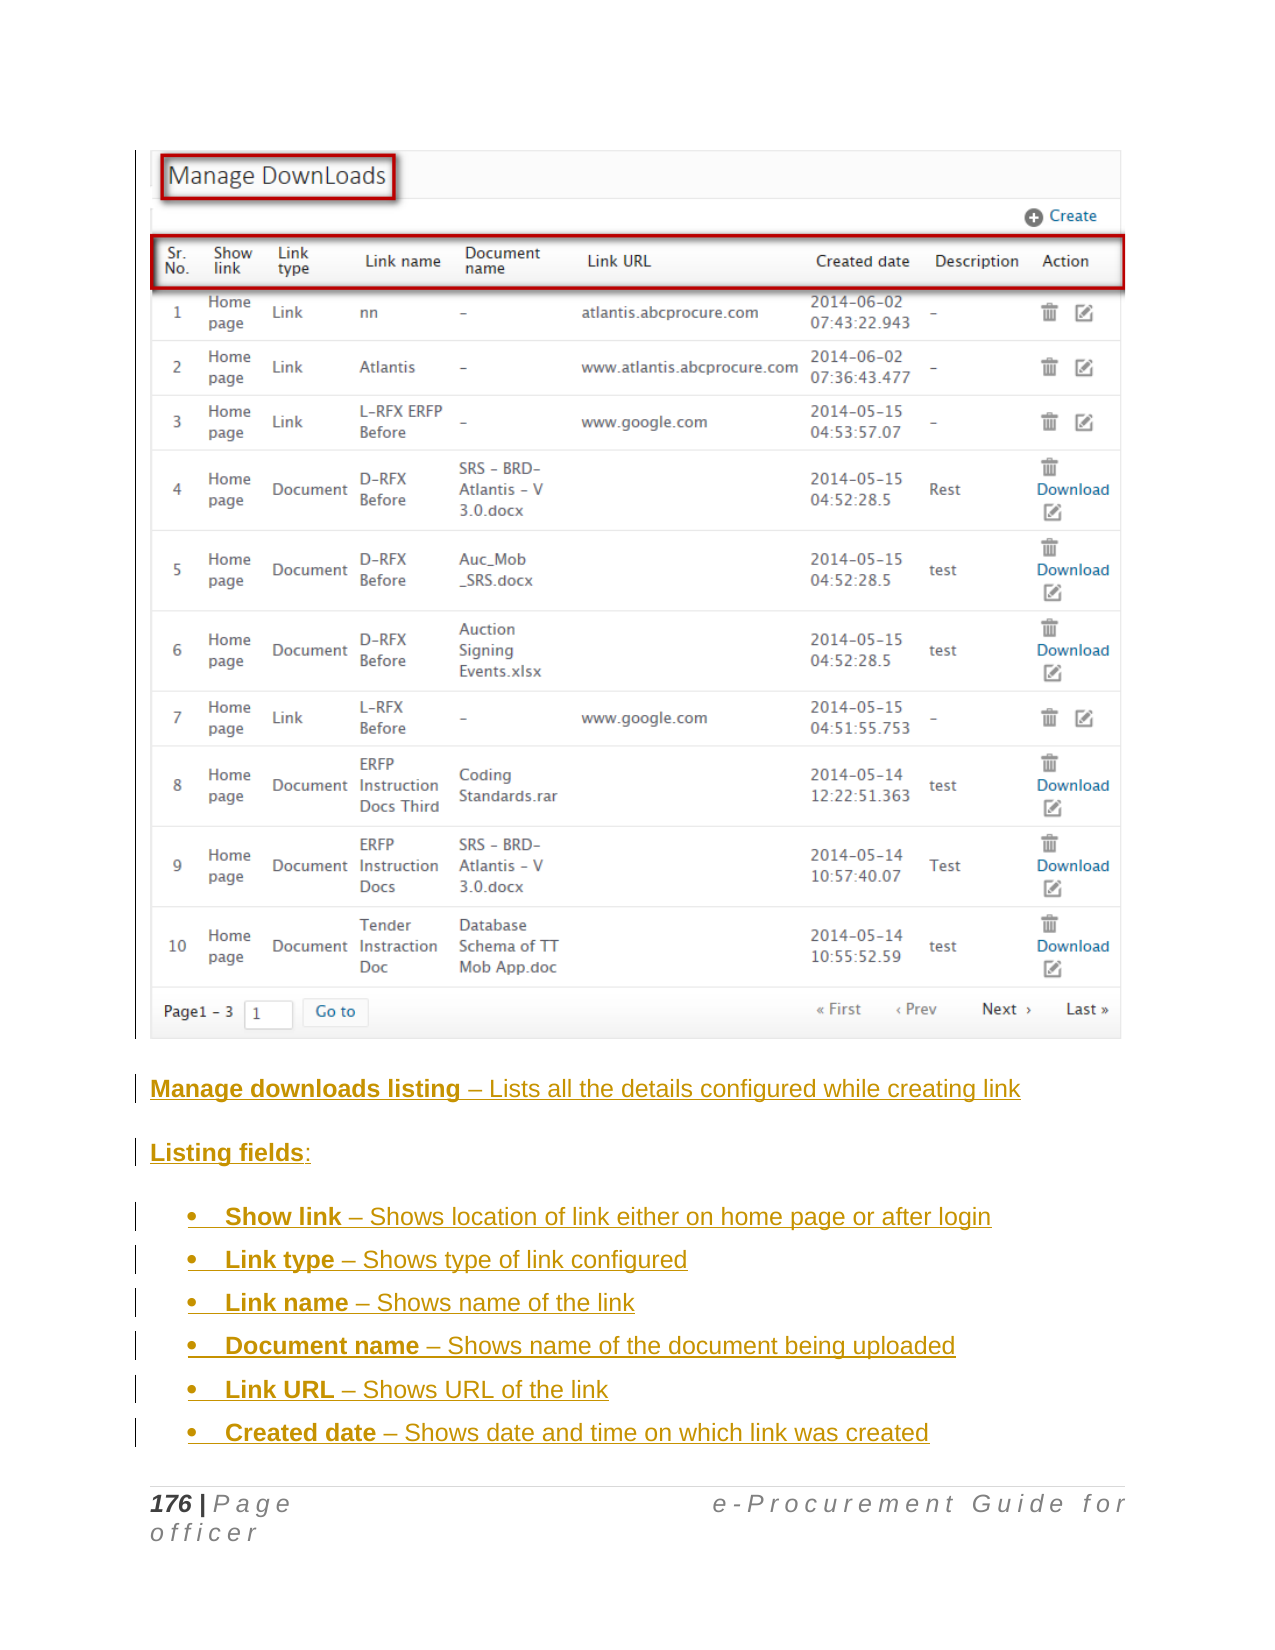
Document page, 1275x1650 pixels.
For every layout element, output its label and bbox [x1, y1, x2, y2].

picture [150, 150, 1125, 1039]
